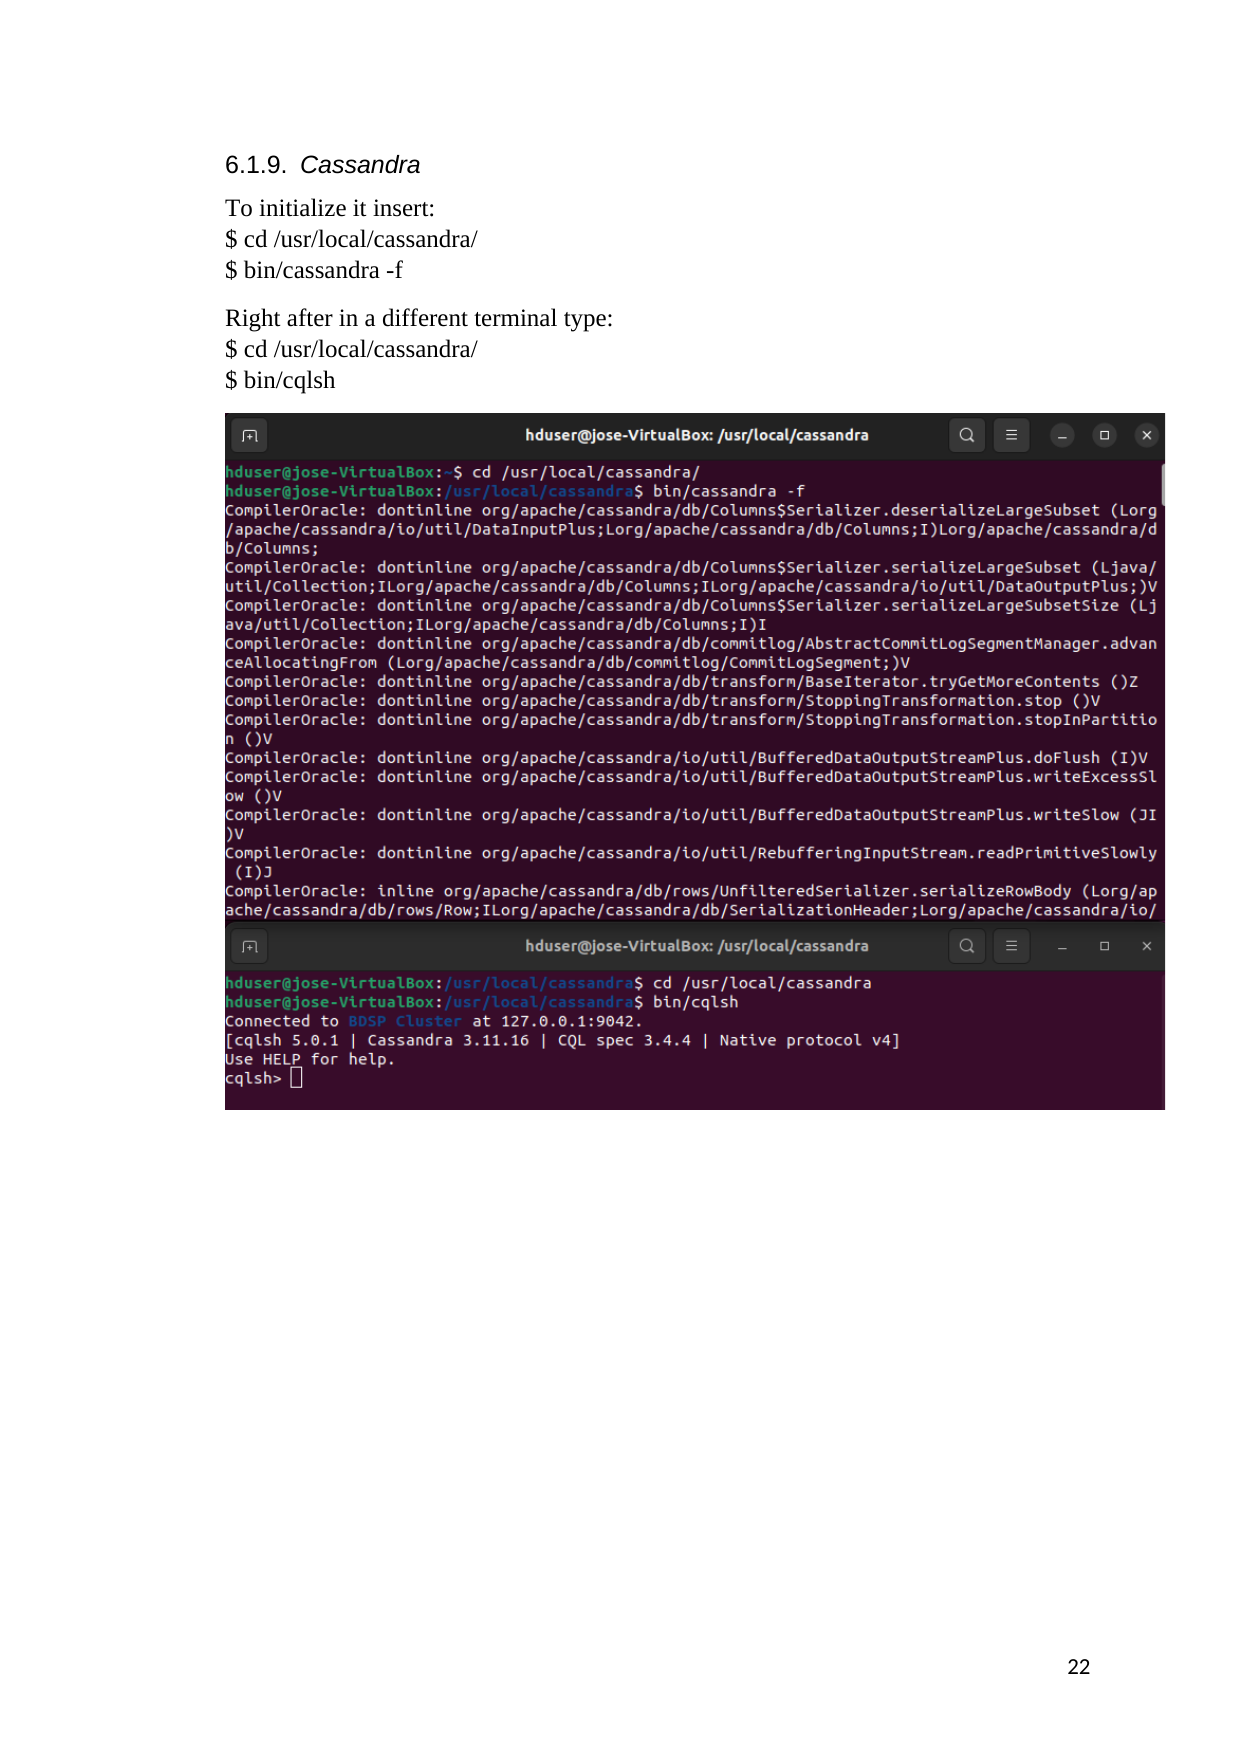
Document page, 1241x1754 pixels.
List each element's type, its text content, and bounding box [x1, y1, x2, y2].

text To initialize it insert: $ cd /usr/local/cassandra/ $ bin/cassandra -f [225, 193, 1090, 284]
subtitle Cassandra [225, 150, 1090, 179]
text Right after in a different terminal type: $ cd /usr/local/cassandra/ $ bin/cqlsh [225, 303, 1090, 394]
picture [225, 413, 1166, 1110]
